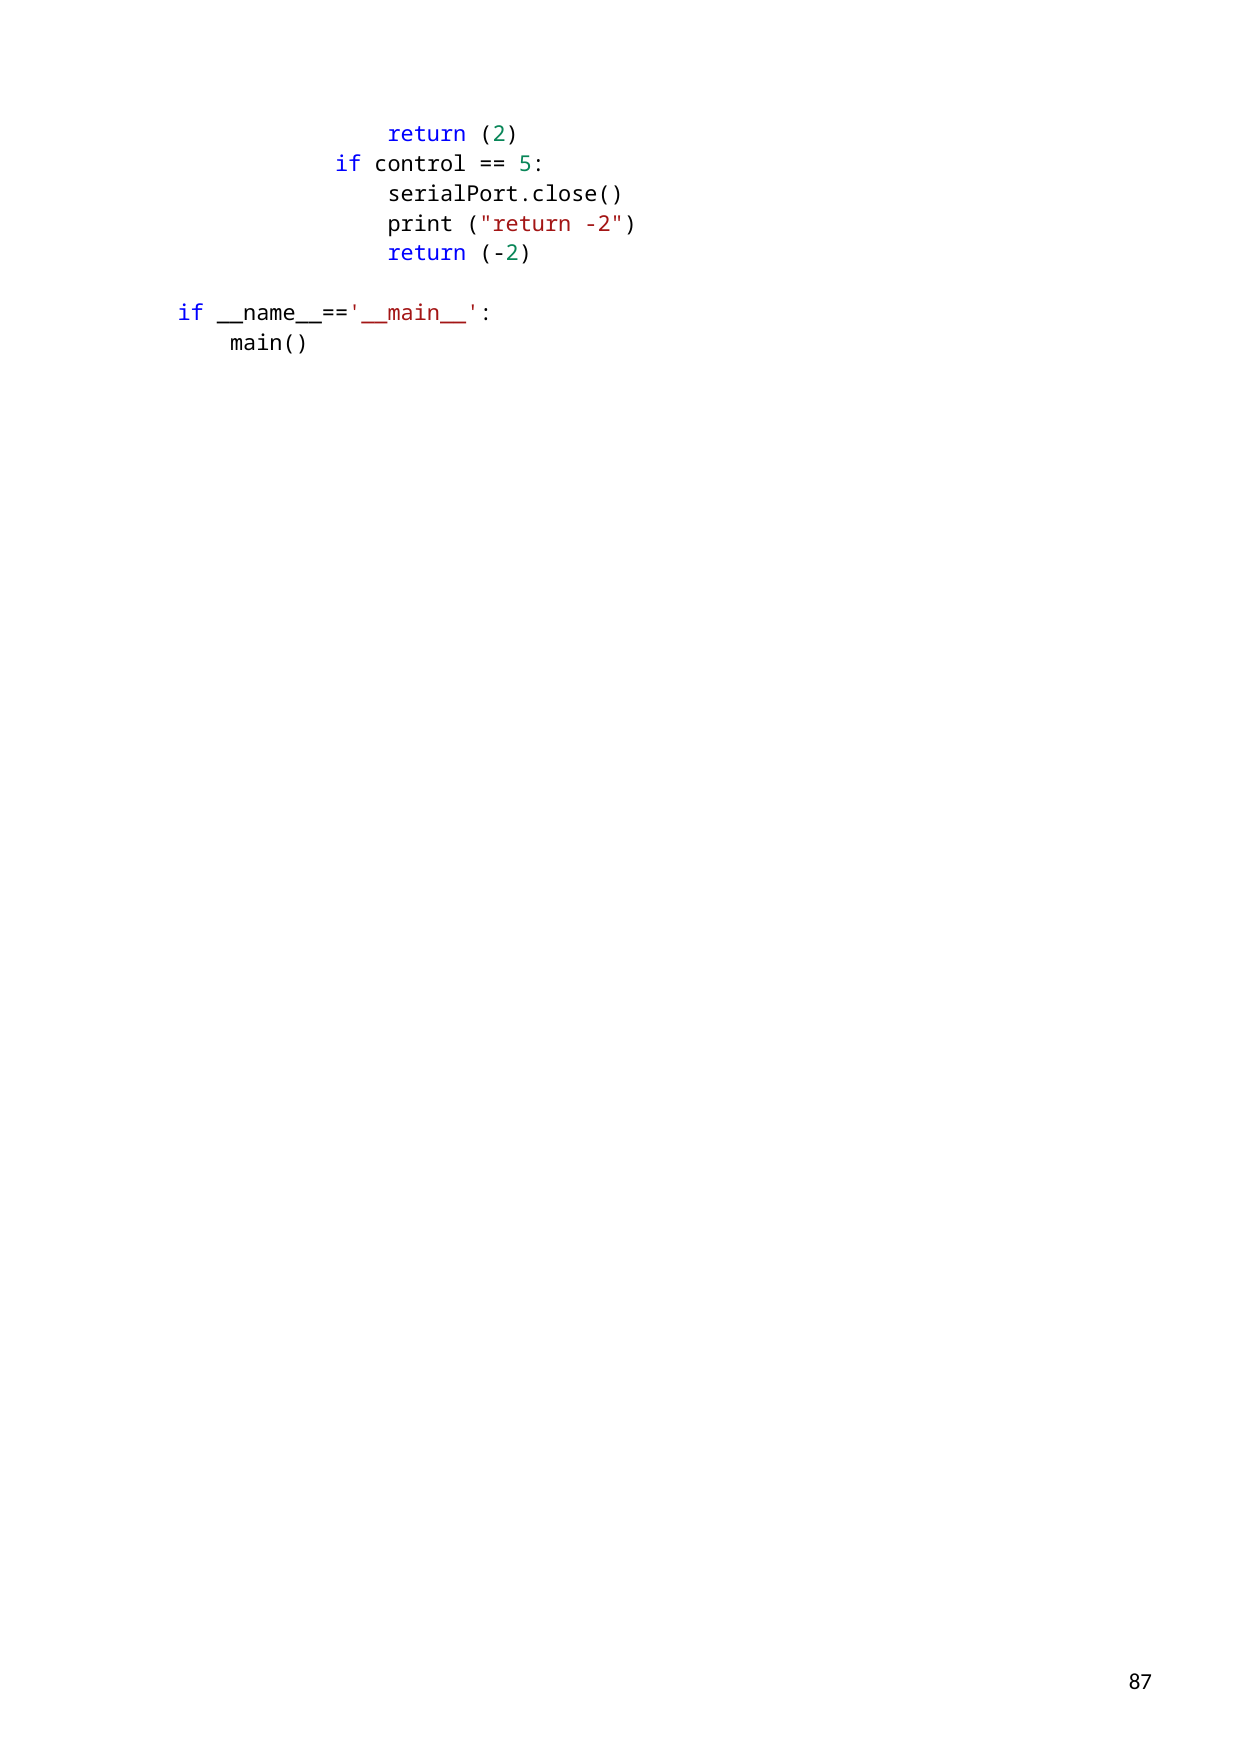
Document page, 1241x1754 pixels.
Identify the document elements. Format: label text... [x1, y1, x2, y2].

text serialPort.close() [177, 178, 1152, 207]
text if control == 5: [177, 148, 1152, 178]
text return (2) [177, 118, 1152, 148]
text main() [177, 327, 1152, 356]
text print ("return -2") [177, 207, 1152, 237]
text return (-2) [177, 237, 1152, 267]
text if __name__=='__main__': [177, 297, 1152, 327]
